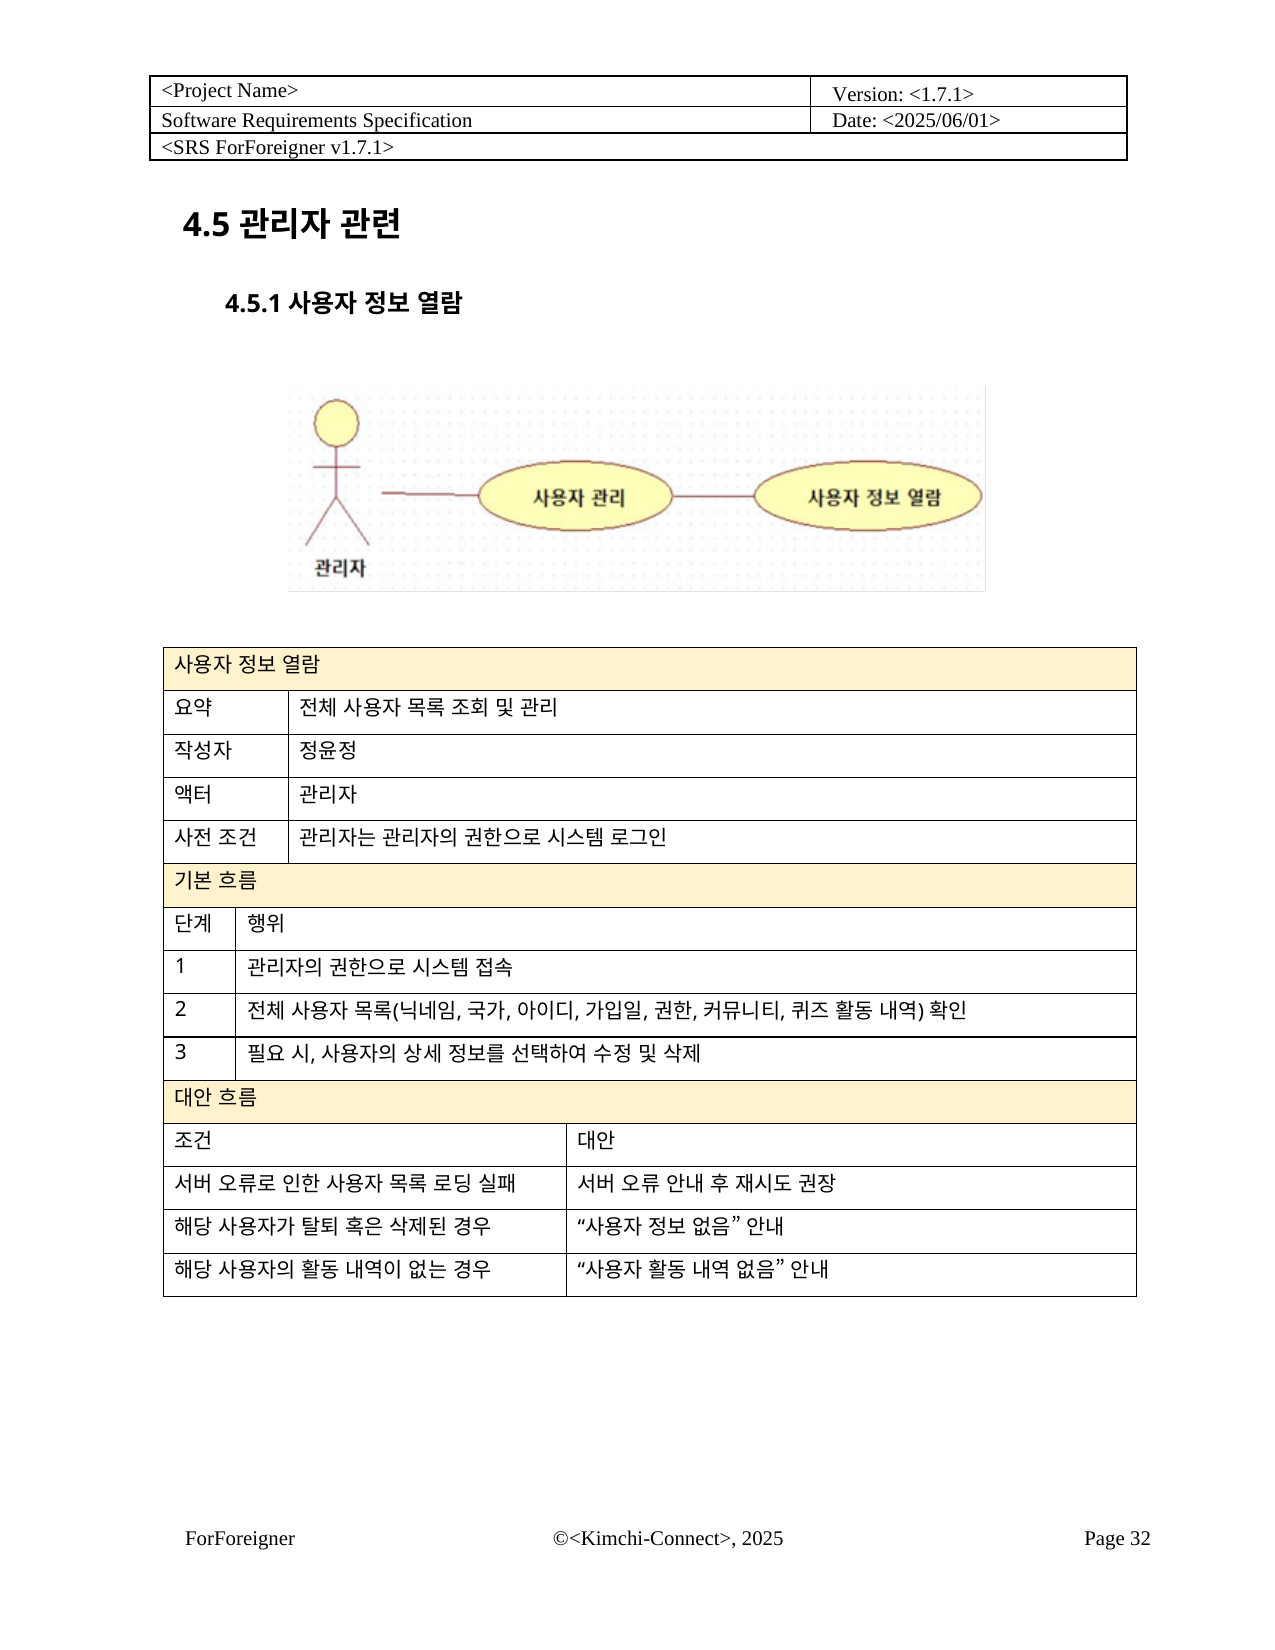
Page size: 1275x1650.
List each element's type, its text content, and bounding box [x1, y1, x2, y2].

table_cell 행위 [236, 908, 1136, 950]
table_cell 전체 사용자 목록(닉네임, 국가, 아이디, 가입일, 권한, 커뮤니티, 퀴즈 활동 내역) 확인 [236, 994, 1136, 1036]
picture [288, 386, 987, 593]
table_cell 전체 사용자 목록 조회 및 관리 [289, 691, 1136, 734]
table_header 사용자 정보 열람 [164, 648, 1136, 690]
table_cell 작성자 [164, 735, 288, 777]
table_cell 서버 오류로 인한 사용자 목록 로딩 실패 [164, 1167, 566, 1209]
table_cell 기본 흐름 [164, 864, 1136, 907]
table_cell 1 [164, 951, 235, 993]
table_cell “사용자 활동 내역 없음” 안내 [567, 1254, 1136, 1296]
table_cell 단계 [164, 908, 235, 950]
table_cell 필요 시, 사용자의 상세 정보를 선택하여 수정 및 삭제 [236, 1038, 1136, 1080]
table_cell 3 [164, 1038, 235, 1080]
table_cell 해당 사용자의 활동 내역이 없는 경우 [164, 1254, 566, 1296]
table_cell 요약 [164, 691, 288, 734]
table_cell 대안 흐름 [164, 1081, 1136, 1123]
table_cell 액터 [164, 778, 288, 820]
table_cell 2 [164, 994, 235, 1036]
table_cell 관리자는 관리자의 권한으로 시스템 로그인 [289, 821, 1136, 863]
table_cell 대안 [567, 1124, 1136, 1166]
table_cell “사용자 정보 없음” 안내 [567, 1210, 1136, 1253]
table_cell 관리자의 권한으로 시스템 접속 [236, 951, 1136, 993]
table_cell 해당 사용자가 탈퇴 혹은 삭제된 경우 [164, 1210, 566, 1253]
subtitle 4.5 관리자 관련 [150, 198, 1125, 246]
table_cell 조건 [164, 1124, 566, 1166]
table_cell 사전 조건 [164, 821, 288, 863]
table_cell 정윤정 [289, 735, 1136, 777]
table_cell 관리자 [289, 778, 1136, 820]
table_cell 서버 오류 안내 후 재시도 권장 [567, 1167, 1136, 1209]
subtitle 4.5.1 사용자 정보 열람 [150, 283, 1125, 319]
